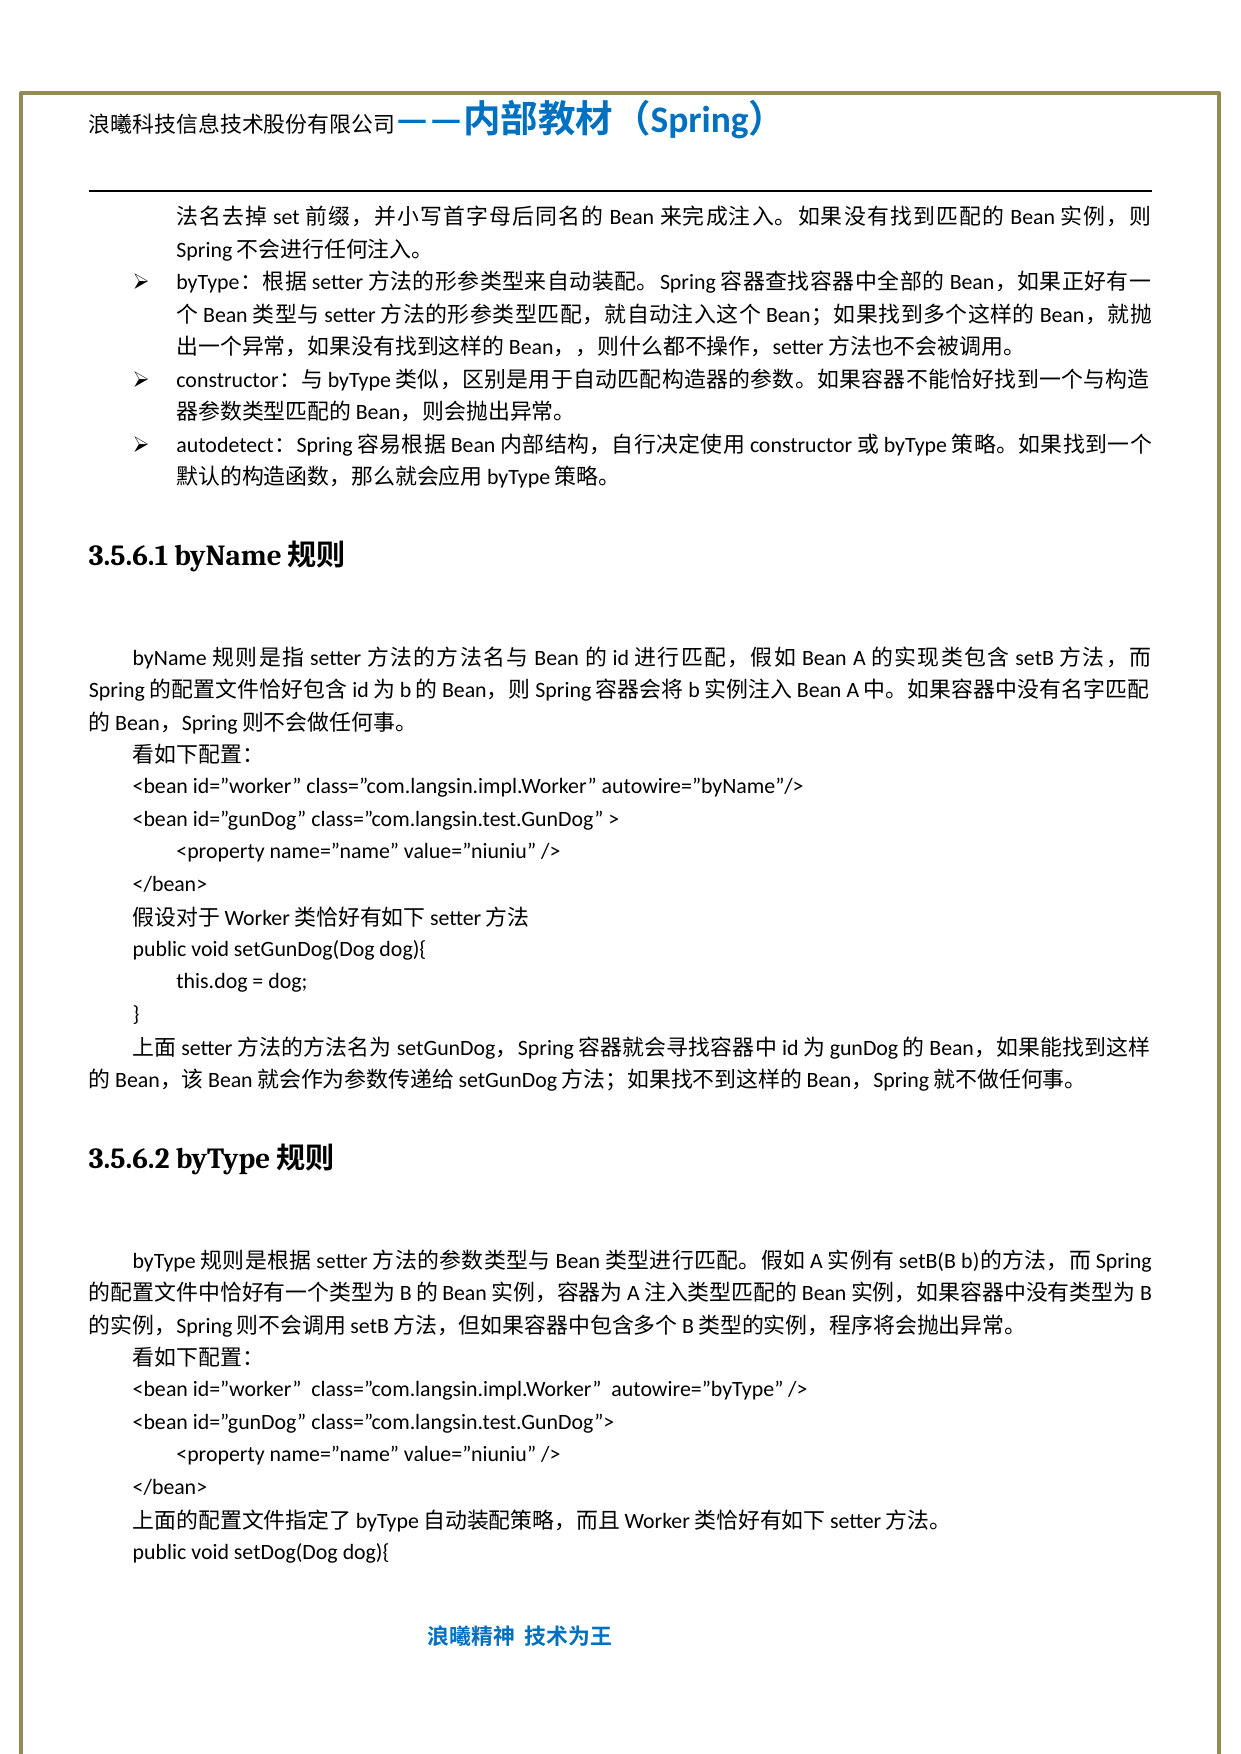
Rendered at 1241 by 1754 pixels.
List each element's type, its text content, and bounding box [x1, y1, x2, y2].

text <property name=”name” value=”niuniu” /> [89, 834, 1152, 867]
text 假设对于Worker类恰好有如下setter方法 [89, 899, 1152, 932]
text byType规则是根据setter方法的参数类型与Bean类型进行匹配。假如A实例有setB(B b)的方法，而Spring的配置文件中恰好有一个类型为B的Bean实例，容器为A注入类型匹配的Bean实例，如果容器中没有类型为B的实例，Spring则不会调用setB方法，但如果容器中包含多个B类型的实例，程序将会抛出异常。 [89, 1242, 1152, 1340]
text <bean id=”worker” class=”com.langsin.impl.Worker” autowire=”byName”/> [89, 769, 1152, 802]
text <bean id=”gunDog” class=”com.langsin.test.GunDog” > [89, 802, 1152, 834]
text 上面的配置文件指定了byType自动装配策略，而且Worker类恰好有如下setter方法。 [89, 1502, 1152, 1535]
list constructor：与byType类似，区别是用于自动匹配构造器的参数。如果容器不能恰好找到一个与构造器参数类型匹配的Bean，则会抛出异常。 [132, 361, 1152, 426]
text public void setGunDog(Dog dog){ [89, 932, 1152, 964]
text 上面setter方法的方法名为setGunDog，Spring容器就会寻找容器中id为gunDog的Bean，如果能找到这样的Bean，该Bean就会作为参数传递给setGunDog方法；如果找不到这样的Bean，Spring就不做任何事。 [89, 1029, 1152, 1094]
text <bean id=”worker” class=”com.langsin.impl.Worker” autowire=”byType” /> [89, 1372, 1152, 1405]
subtitle 3.5.6.1 byName规则 [89, 521, 1152, 586]
text } [89, 997, 1152, 1029]
text </bean> [89, 1470, 1152, 1502]
list byType：根据setter方法的形参类型来自动装配。Spring容器查找容器中全部的Bean，如果正好有一个Bean类型与setter方法的形参类型匹配，就自动注入这个Bean；如果找到多个这样的Bean，就抛出一个异常，如果没有找到这样的Bean，，则什么都不操作，setter方法也不会被调用。 [132, 264, 1152, 361]
text </bean> [89, 867, 1152, 899]
text this.dog = dog; [89, 964, 1152, 997]
list autodetect：Spring容易根据Bean内部结构，自行决定使用constructor或byType策略。如果找到一个默认的构造函数，那么就会应用byType策略。 [132, 426, 1152, 491]
text 看如下配置： [89, 1340, 1152, 1372]
text 看如下配置： [89, 737, 1152, 769]
text <bean id=”gunDog” class=”com.langsin.test.GunDog”> [89, 1405, 1152, 1437]
text <property name=”name” value=”niuniu” /> [89, 1437, 1152, 1470]
text public void setDog(Dog dog){ [89, 1535, 1152, 1567]
subtitle 3.5.6.2 byType规则 [89, 1124, 1152, 1189]
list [132, 199, 1152, 264]
text byName规则是指setter方法的方法名与Bean的id进行匹配，假如Bean A的实现类包含setB方法，而Spring的配置文件恰好包含id为b的Bean，则Spring容器会将b实例注入Bean A中。如果容器中没有名字匹配的Bean，Spring则不会做任何事。 [89, 639, 1152, 737]
